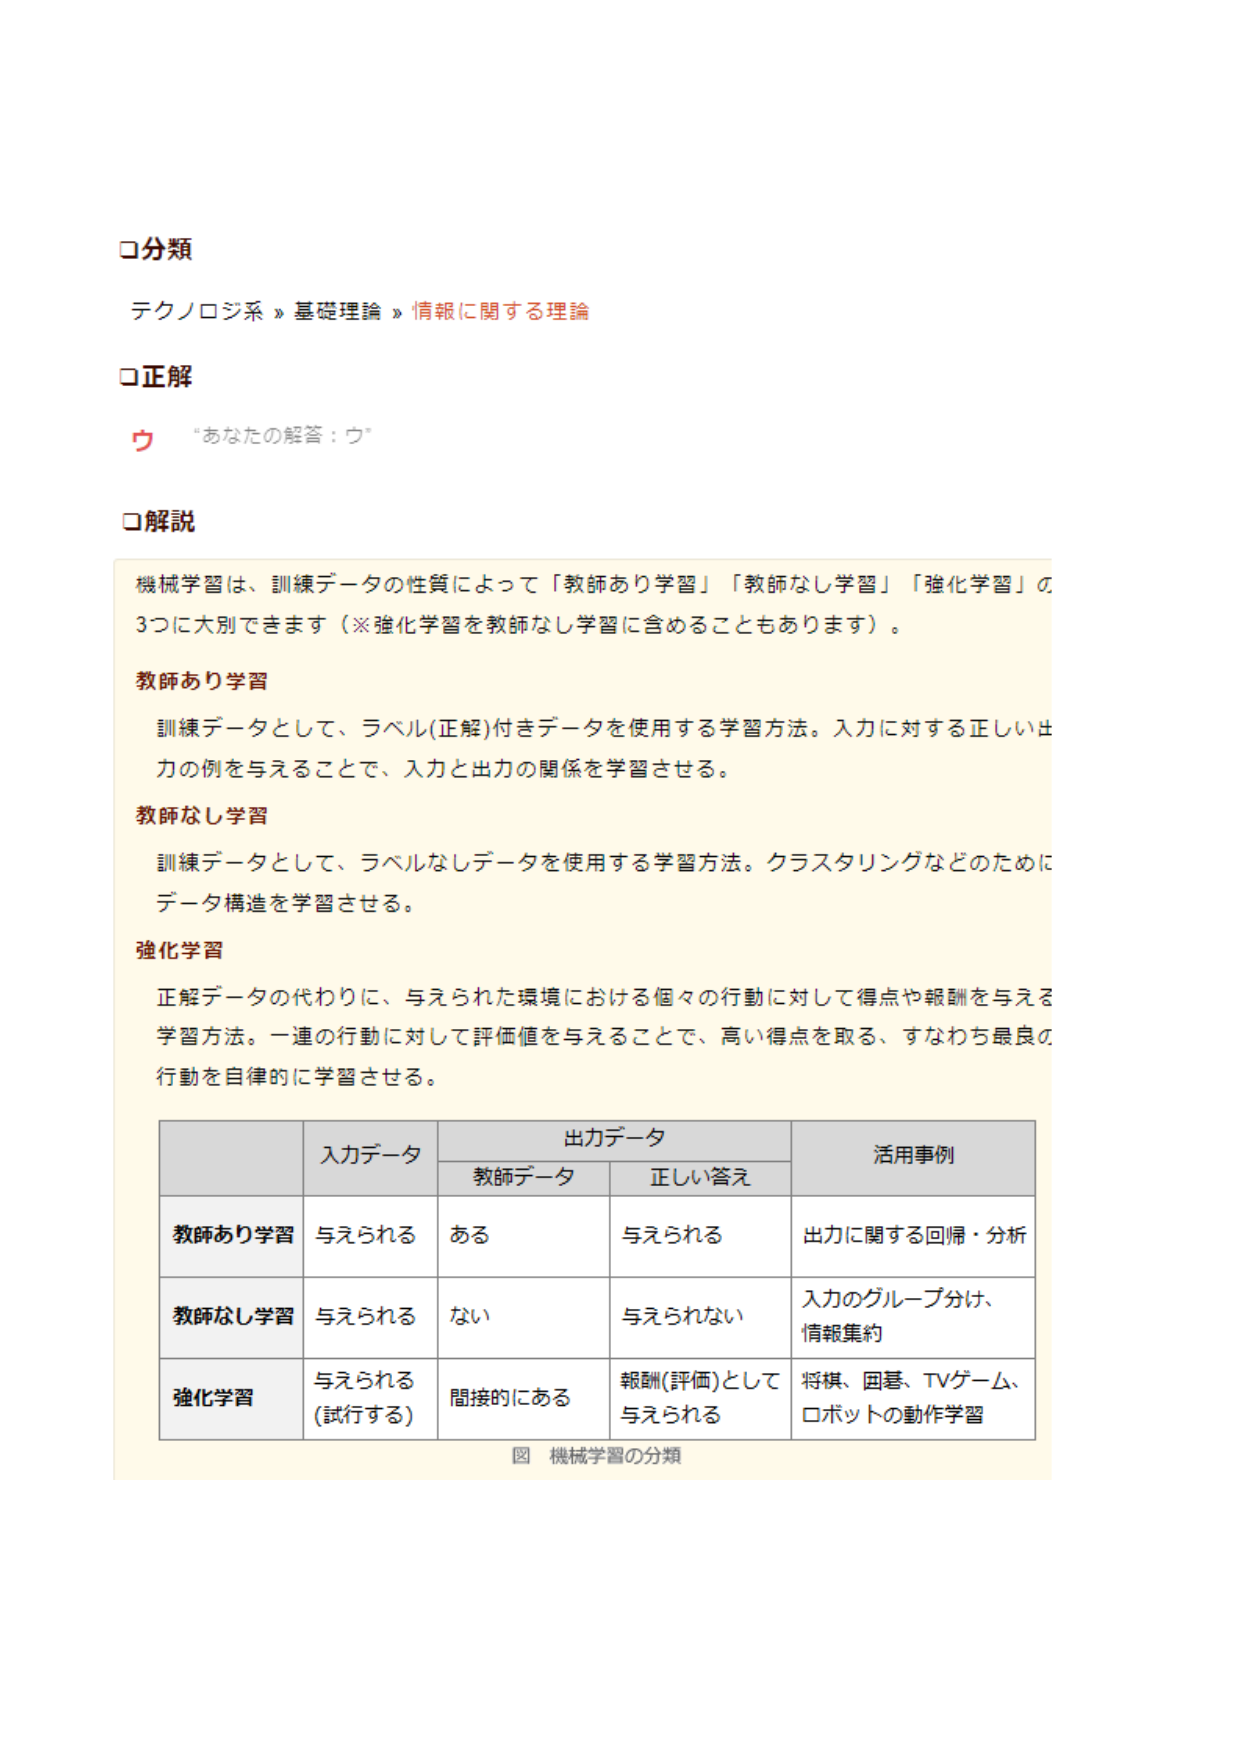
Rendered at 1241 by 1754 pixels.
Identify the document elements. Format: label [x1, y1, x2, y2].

picture [112, 501, 1052, 1480]
picture [112, 215, 1057, 477]
